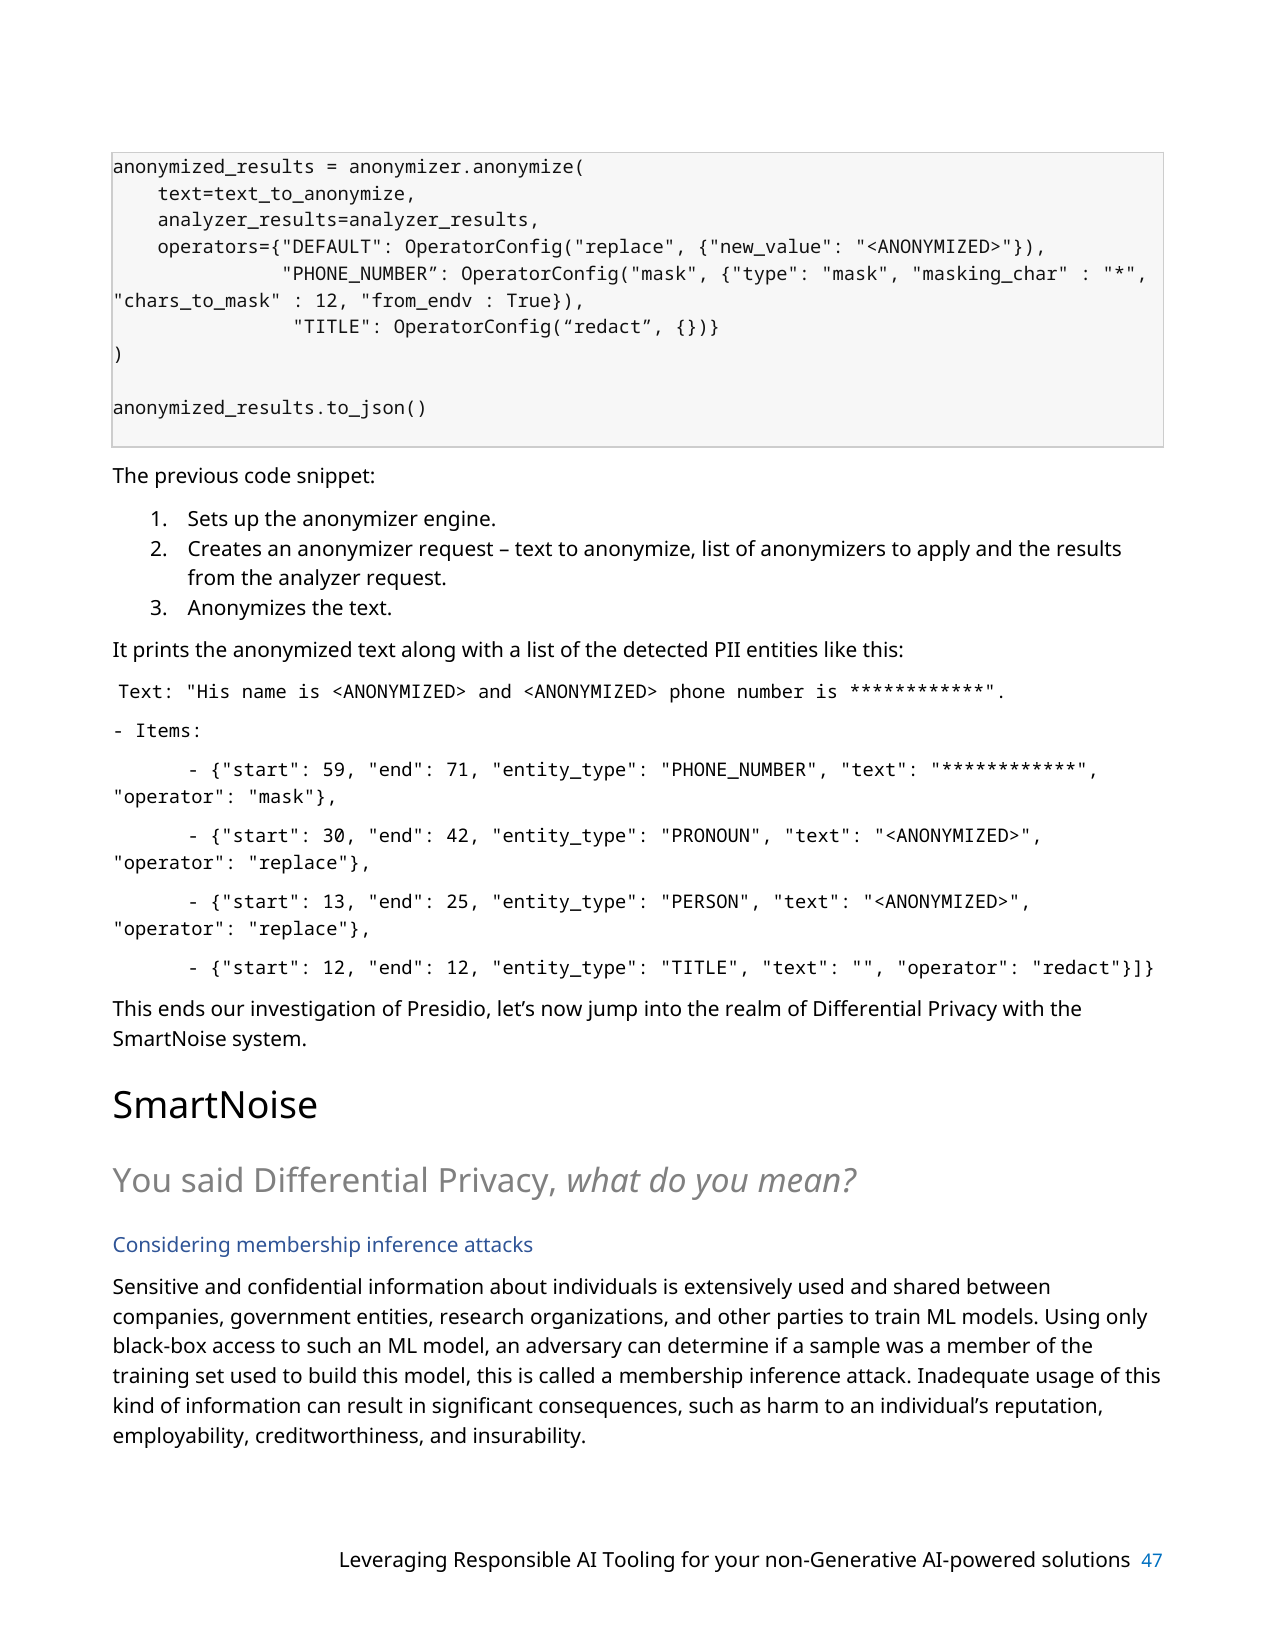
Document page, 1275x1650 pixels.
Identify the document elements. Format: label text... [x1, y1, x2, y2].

list Creates an anonymizer request – text to anonymize, list of anonymizers to apply and the results from the analyzer request. [150, 534, 1162, 592]
text The previous code snippet: [112, 462, 1162, 490]
text Text: "His name is <ANONYMIZED> and <ANONYMIZED> phone number is ************". [112, 678, 1162, 703]
text anonymized_results.to_json() [113, 392, 1163, 419]
text text=text_to_anonymize, [113, 178, 1163, 205]
text This ends our investigation of Presidio, let’s now jump into the realm of Differential Privacy with the SmartNoise system. [112, 994, 1162, 1052]
text It prints the anonymized text along with a list of the detected PII entities like this: [112, 636, 1162, 664]
text - {"start": 59, "end": 71, "entity_type": "PHONE_NUMBER", "text": "************", "operator": "mask"}, [112, 757, 1162, 809]
subtitle You said Differential Privacy, what do you mean? [112, 1157, 1162, 1202]
text "PHONE_NUMBER”: OperatorConfig("mask", {"type": "mask", "masking_char" : "*", "chars_to_mask" : 12, "from_endv : True}), [113, 259, 1163, 312]
text analyzer_results=analyzer_results, [113, 205, 1163, 232]
text - {"start": 13, "end": 25, "entity_type": "PERSON", "text": "<ANONYMIZED>", "operator": "replace"}, [112, 889, 1162, 941]
list Anonymizes the text. [150, 593, 1162, 622]
text Sensitive and confidential information about individuals is extensively used and shared between companies, government entities, research organizations, and other parties to train ML models. Using only black-box access to such an ML model, an adversary can determine if a sample was a member of the training set used to build this model, this is called a membership inference attack. Inadequate usage of this kind of information can result in significant consequences, such as harm to an individual’s reputation, employability, creditworthiness, and insurability. [112, 1272, 1162, 1449]
text anonymized_results = anonymizer.anonymize( [113, 153, 1163, 178]
text "TITLE": OperatorConfig(“redact”, {})} [113, 312, 1163, 339]
text ) [113, 339, 1163, 366]
text - Items: [112, 717, 1162, 743]
subtitle SmartNoise [112, 1078, 1162, 1129]
text operators={"DEFAULT": OperatorConfig("replace", {"new_value": "<ANONYMIZED>"}), [113, 232, 1163, 259]
text - {"start": 30, "end": 42, "entity_type": "PRONOUN", "text": "<ANONYMIZED>", "operator": "replace"}, [112, 823, 1162, 875]
list Sets up the anonymizer engine. [150, 504, 1162, 532]
text - {"start": 12, "end": 12, "entity_type": "TITLE", "text": "", "operator": "redact"}]} [112, 955, 1162, 980]
subtitle Considering membership inference attacks [112, 1230, 1162, 1258]
